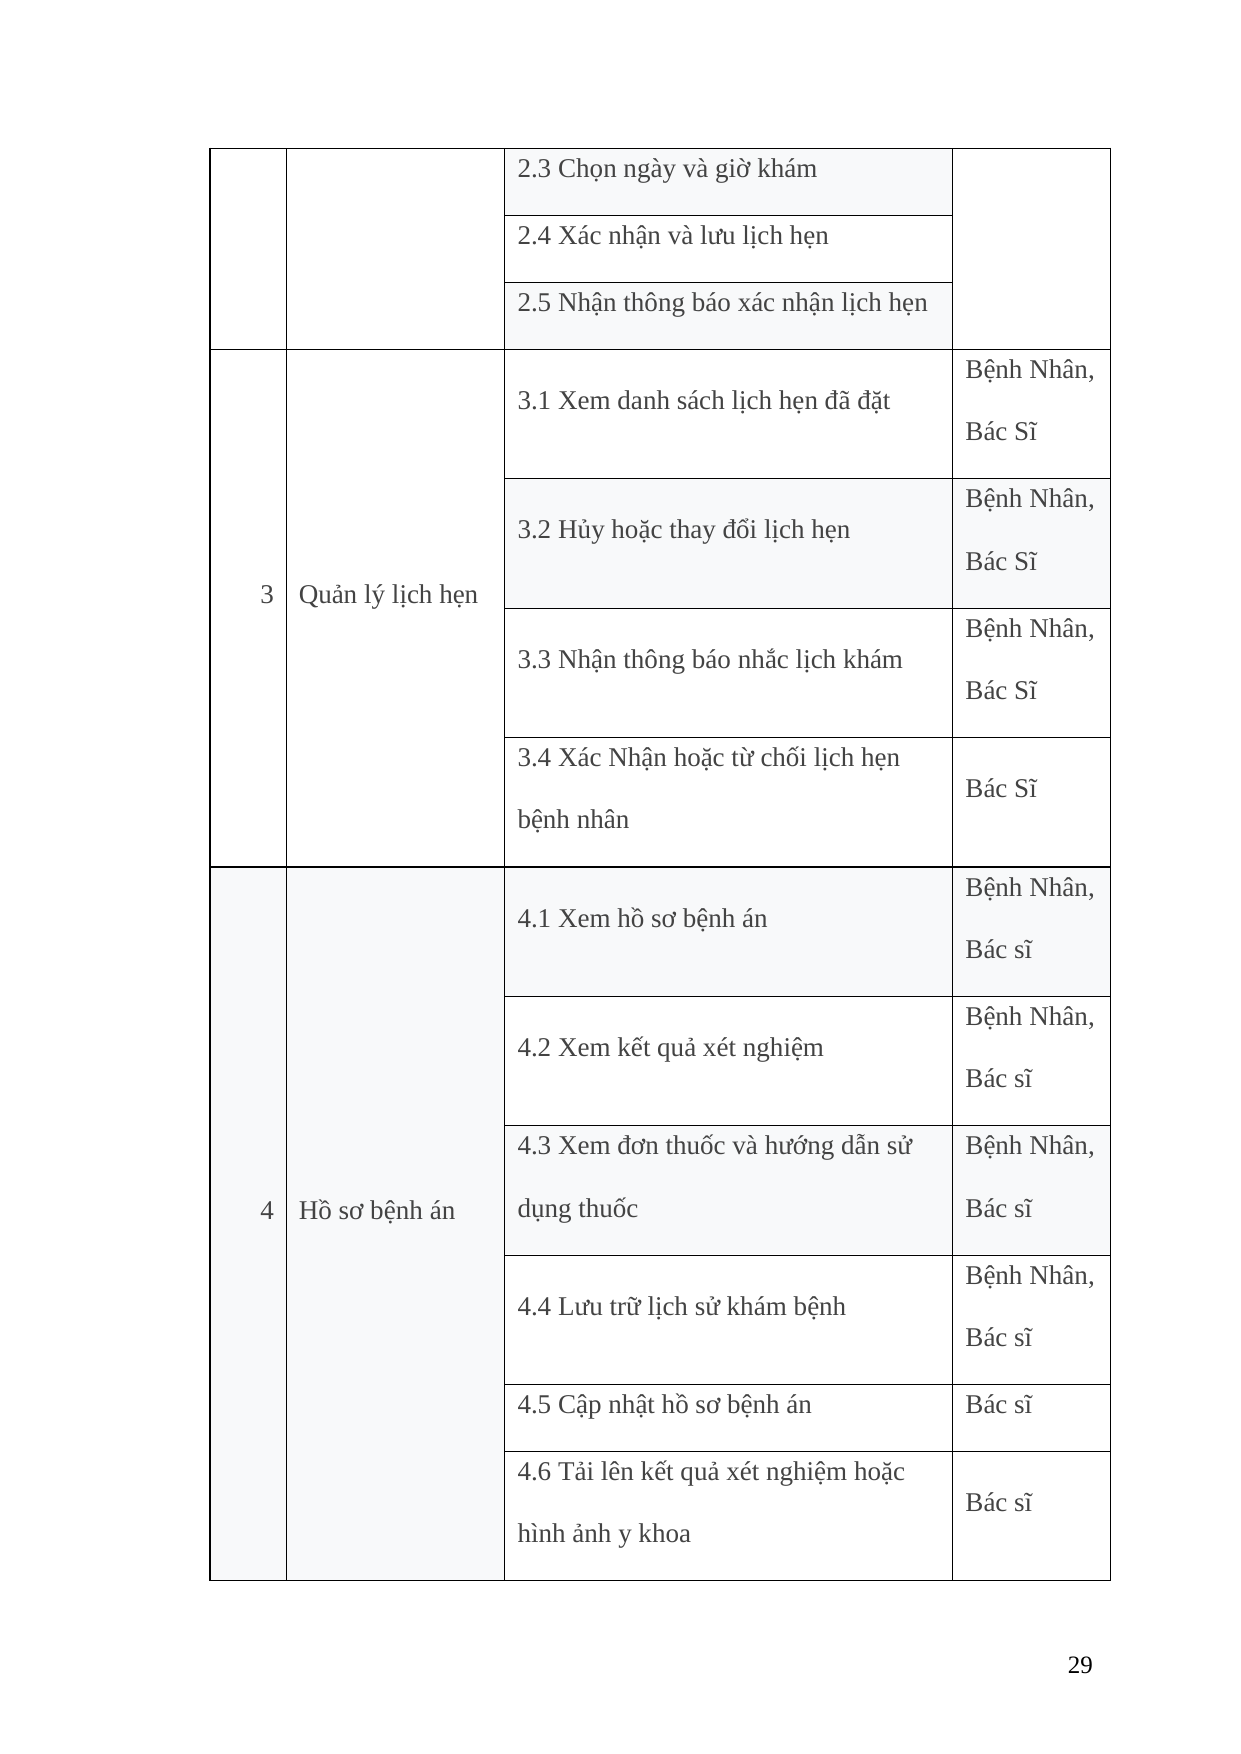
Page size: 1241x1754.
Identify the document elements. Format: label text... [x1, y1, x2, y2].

table_cell 4.3 Xem đơn thuốc và hướng dẫn sử dụng thuốc [505, 1126, 952, 1254]
table_cell 3.3 Nhận thông báo nhắc lịch khám [505, 609, 952, 737]
table_cell Bác Sĩ [953, 738, 1110, 866]
table_cell 3 [211, 350, 286, 866]
table_cell Bệnh Nhân, Bác sĩ [953, 868, 1110, 996]
table_cell 3.1 Xem danh sách lịch hẹn đã đặt [505, 350, 952, 478]
table_cell 4.6 Tải lên kết quả xét nghiệm hoặc hình ảnh y khoa [505, 1452, 952, 1580]
table_cell 2.5 Nhận thông báo xác nhận lịch hẹn [505, 283, 952, 349]
table_cell Bệnh Nhân, Bác sĩ [953, 997, 1110, 1125]
table_cell 2.3 Chọn ngày và giờ khám [505, 149, 952, 215]
table_cell 3.4 Xác Nhận hoặc từ chối lịch hẹn bệnh nhân [505, 738, 952, 866]
table_cell Bệnh Nhân, Bác sĩ [953, 1256, 1110, 1384]
table_cell 4.4 Lưu trữ lịch sử khám bệnh [505, 1256, 952, 1384]
table_cell 3.2 Hủy hoặc thay đổi lịch hẹn [505, 479, 952, 608]
table_cell 4.1 Xem hồ sơ bệnh án [505, 868, 952, 996]
table_cell 4.5 Cập nhật hồ sơ bệnh án [505, 1385, 952, 1451]
table_cell Bác sĩ [953, 1385, 1110, 1451]
table_cell Bác sĩ [953, 1452, 1110, 1580]
table_cell Bệnh Nhân, Bác sĩ [953, 1126, 1110, 1254]
table_cell 4.2 Xem kết quả xét nghiệm [505, 997, 952, 1125]
table_cell Quản lý lịch hẹn [287, 350, 504, 866]
table_cell 2.4 Xác nhận và lưu lịch hẹn [505, 216, 952, 282]
table_cell Bệnh Nhân, Bác Sĩ [953, 609, 1110, 737]
table_cell Hồ sơ bệnh án [287, 868, 504, 1580]
table_cell Bệnh Nhân, Bác Sĩ [953, 479, 1110, 608]
table_cell Bệnh Nhân, Bác Sĩ [953, 350, 1110, 478]
table_cell 4 [211, 868, 286, 1580]
